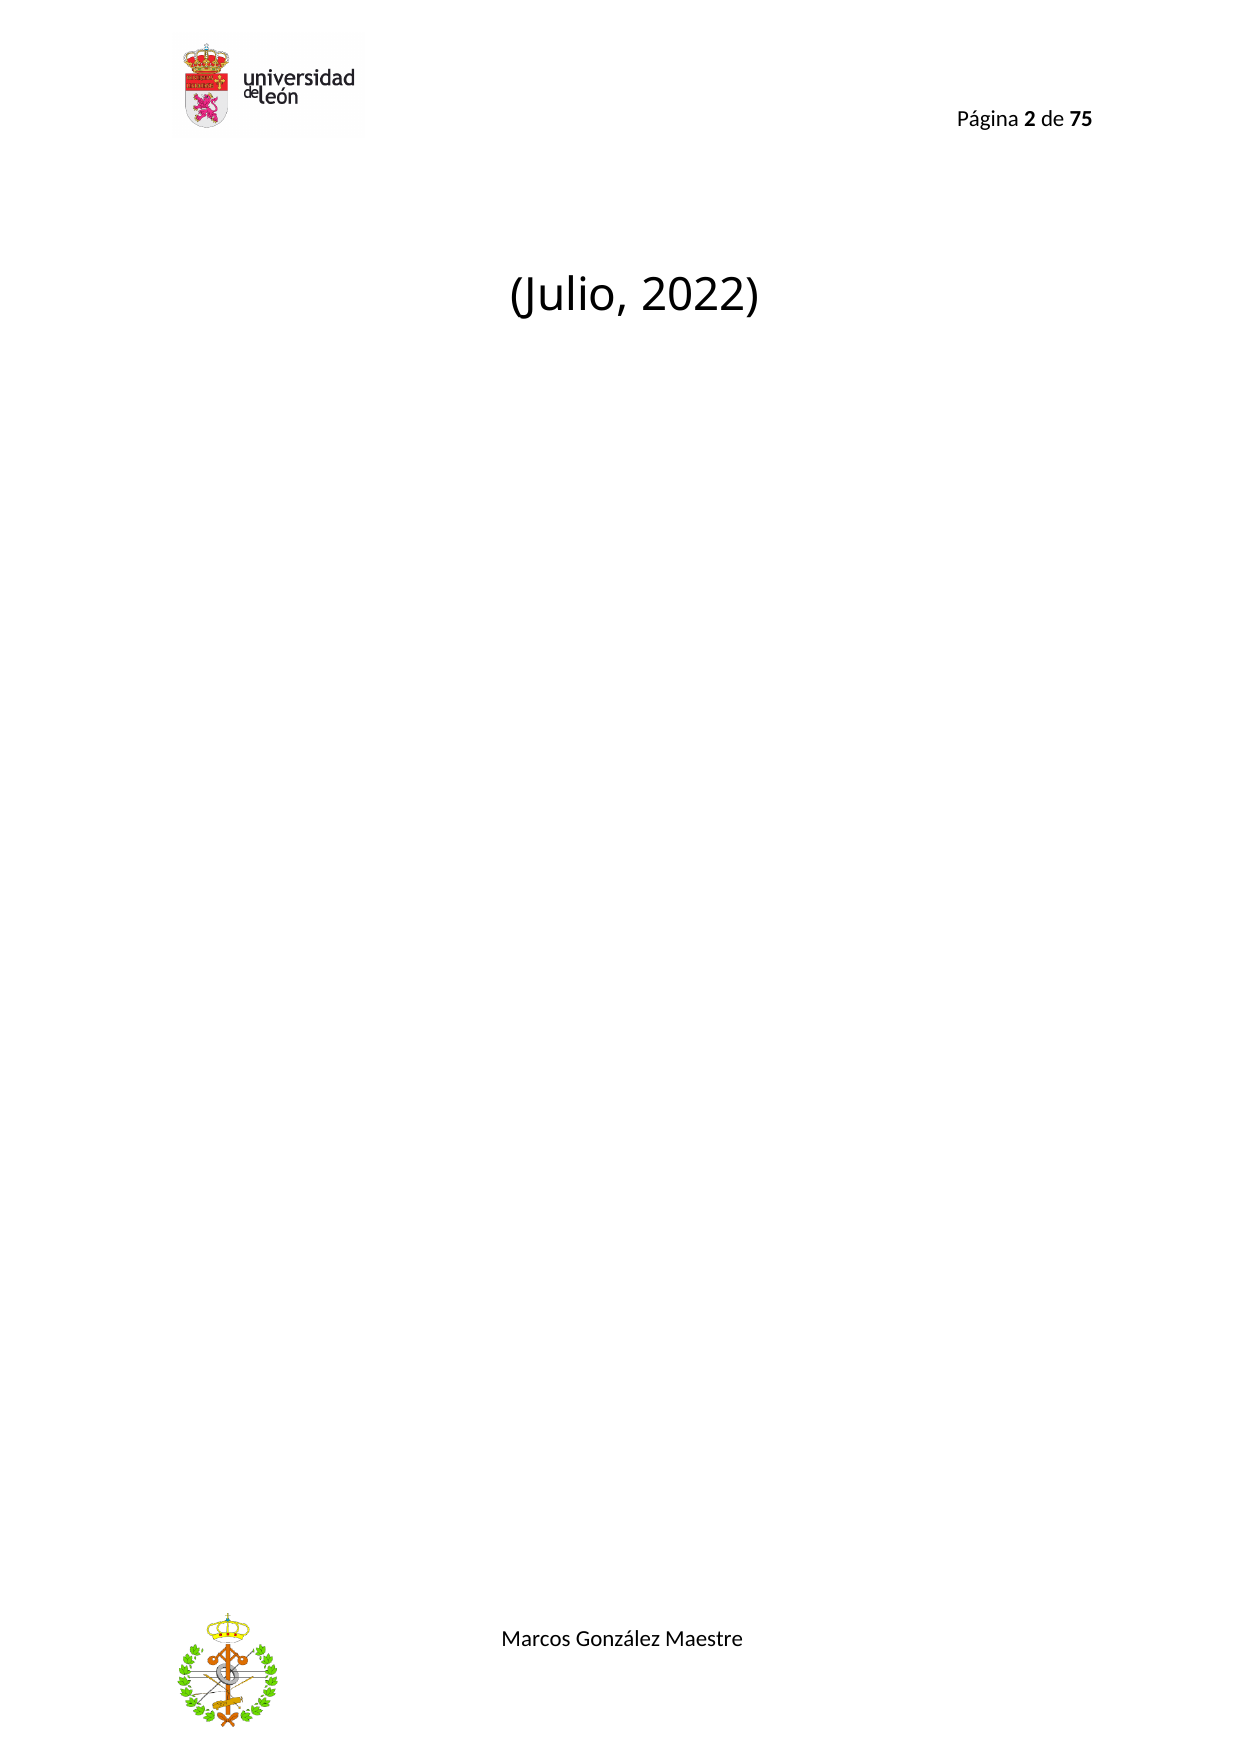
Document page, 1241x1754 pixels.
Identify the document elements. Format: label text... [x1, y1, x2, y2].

text (Julio, 2022) [177, 261, 1092, 323]
picture [172, 32, 365, 138]
picture [177, 1613, 278, 1727]
